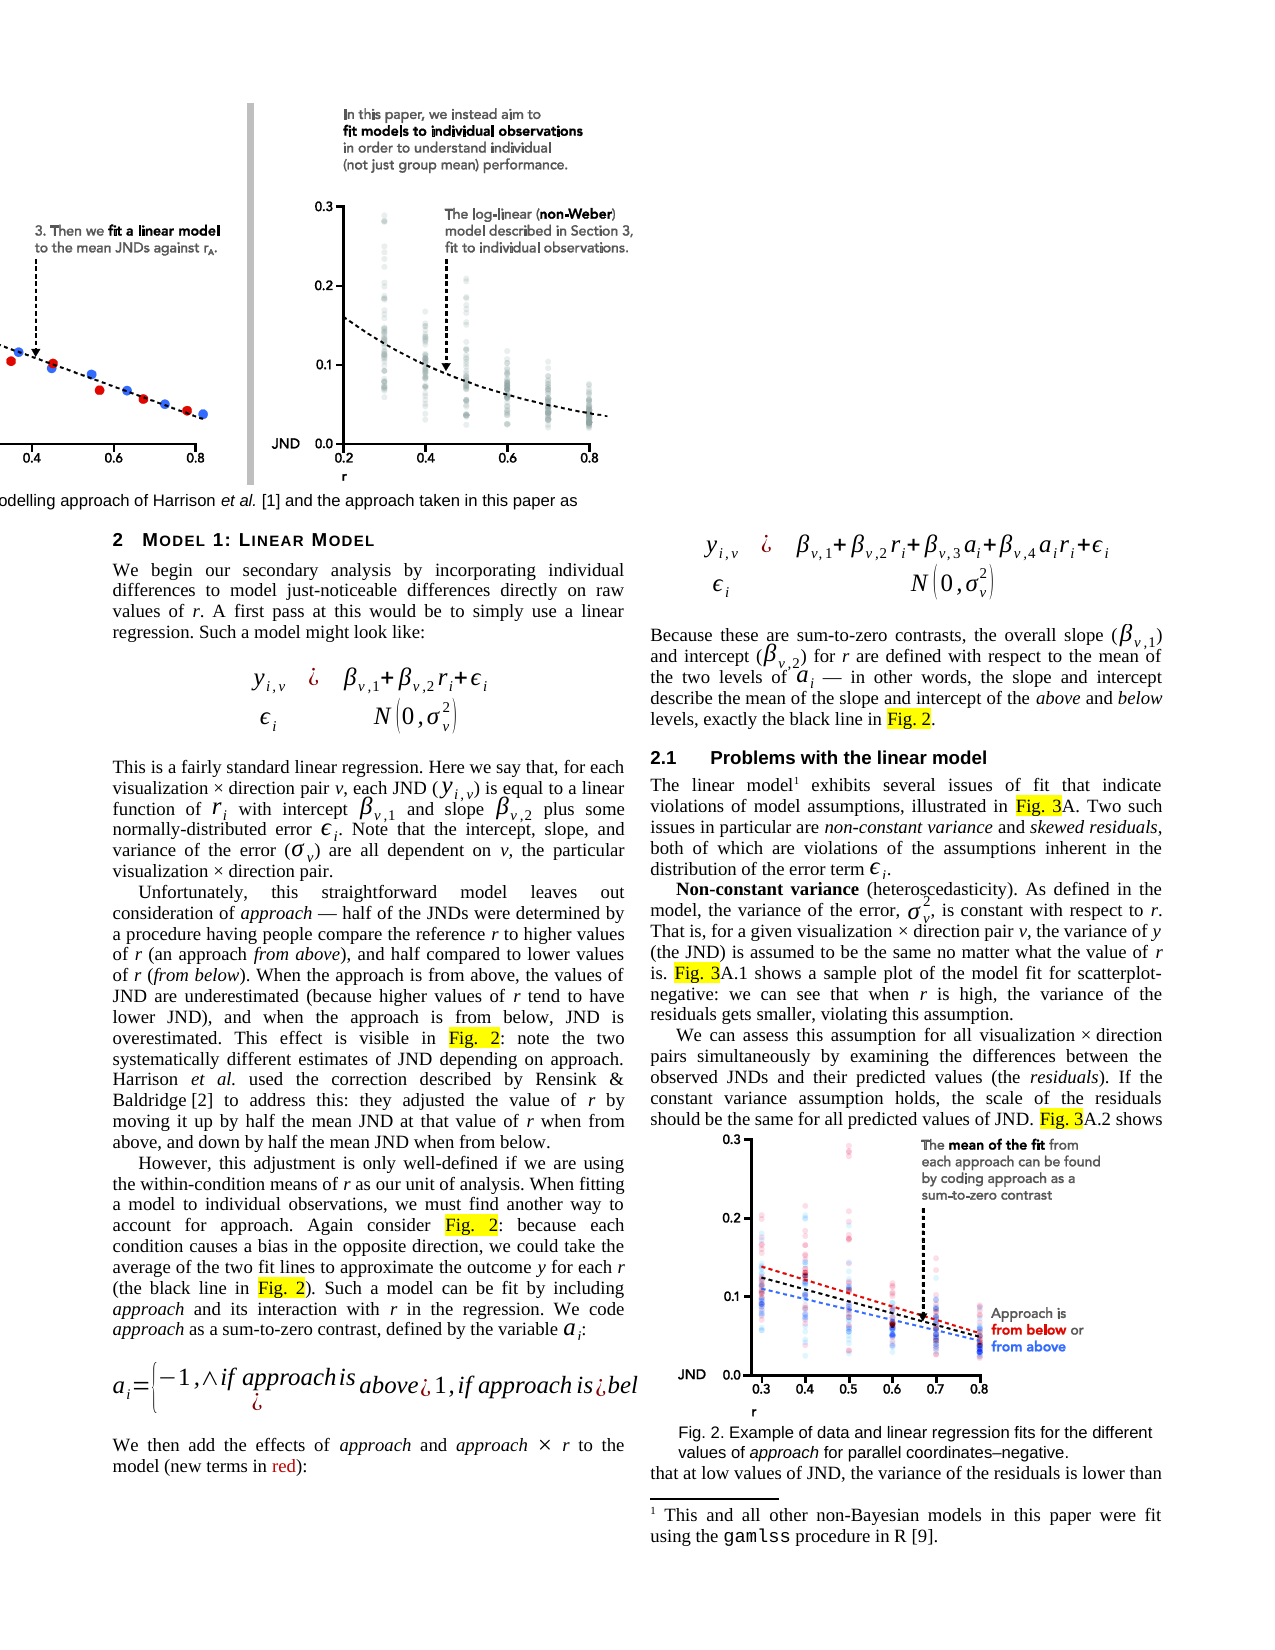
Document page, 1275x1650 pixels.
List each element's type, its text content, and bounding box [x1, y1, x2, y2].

text We then add the effects of approach and approach r to the model (new terms in red): [112, 1435, 625, 1477]
text Non-constant variance (heteroscedasticity). As defined in the model, the variance of the error, , is constant with respect to r. That is, for a given visualization × direction pair v, the variance of y (the JND) is assumed to be the same no matter what the value of r is. Fig. 3A.1 shows a sample plot of the model fit for scatterplot-negative: we can see that when r is high, the variance of the residuals gets smaller, violating this assumption. [650, 879, 1162, 1025]
text The linear model exhibits several issues of fit that indicate violations of model assumptions, illustrated in Fig. 3A. Two such issues in particular are non-constant variance and skewed residuals, both of which are violations of the assumptions inherent in the distribution of the error term . [650, 775, 1162, 879]
text Because these are sum-to-zero contrasts, the overall slope () and intercept () for r are defined with respect to the mean of the two levels of — in other words, the slope and intercept describe the mean of the slope and intercept of the above and below levels, exactly the black line in Fig. 2. [650, 625, 1162, 729]
text We begin our secondary analysis by incorporating individual differences to model just-noticeable differences directly on raw values of r. A first pass at this would be to simply use a linear regression. Such a model might look like: [112, 559, 625, 643]
text This is a fairly standard linear regression. Here we say that, for each visualization × direction pair v, each JND () is equal to a linear function of with intercept and slope plus some normally-distributed error . Note that the intercept, slope, and variance of the error () are all dependent on v, the particular visualization × direction pair. [112, 757, 625, 882]
text We can assess this assumption for all visualization × direction pairs simultaneously by examining the differences between the observed JNDs and their predicted values (the residuals). If the constant variance assumption holds, the scale of the residuals should be the same for all predicted values of JND. Fig. 3A.2 shows that at low values of JND, the variance of the residuals is lower than at higher values of JND. This is consistent with the example fit of scatterplot-negative, as low values of JND correspond to high values of r. Non-constant variance is common in data with a well-defined lower bound: here, JND cannot be less than 0, and as we approach 0, performance tends to cluster together more tightly. [650, 1025, 1162, 1483]
text Unfortunately, this straightforward model leaves out consideration of approach — half of the JNDs were determined by a procedure having people compare the reference r to higher values of r (an approach from above), and half compared to lower values of r (from below). When the approach is from above, the values of JND are underestimated (because higher values of r tend to have lower JND), and when the approach is from below, JND is overestimated. This effect is visible in Fig. 2: note the two systematically different estimates of JND depending on approach. Harrison et al. used the correction described by Rensink & Baldridge [2] to address this: they adjusted the value of r by moving it up by half the mean JND at that value of r when from above, and down by half the mean JND when from below. [112, 882, 625, 1152]
subtitle Problems with the linear model [650, 748, 1162, 769]
text However, this adjustment is only well-defined if we are using the within-condition means of r as our unit of analysis. When fitting a model to individual observations, we must find another way to account for approach. Again consider Fig. 2: because each condition causes a bias in the opposite direction, we could take the average of the two fit lines to approximate the outcome y for each r (the black line in Fig. 2). Such a model can be fit by including approach and its interaction with r in the regression. We code approach as a sum-to-zero contrast, defined by the variable : [112, 1152, 625, 1340]
subtitle Model 1: Linear Model [112, 531, 625, 551]
